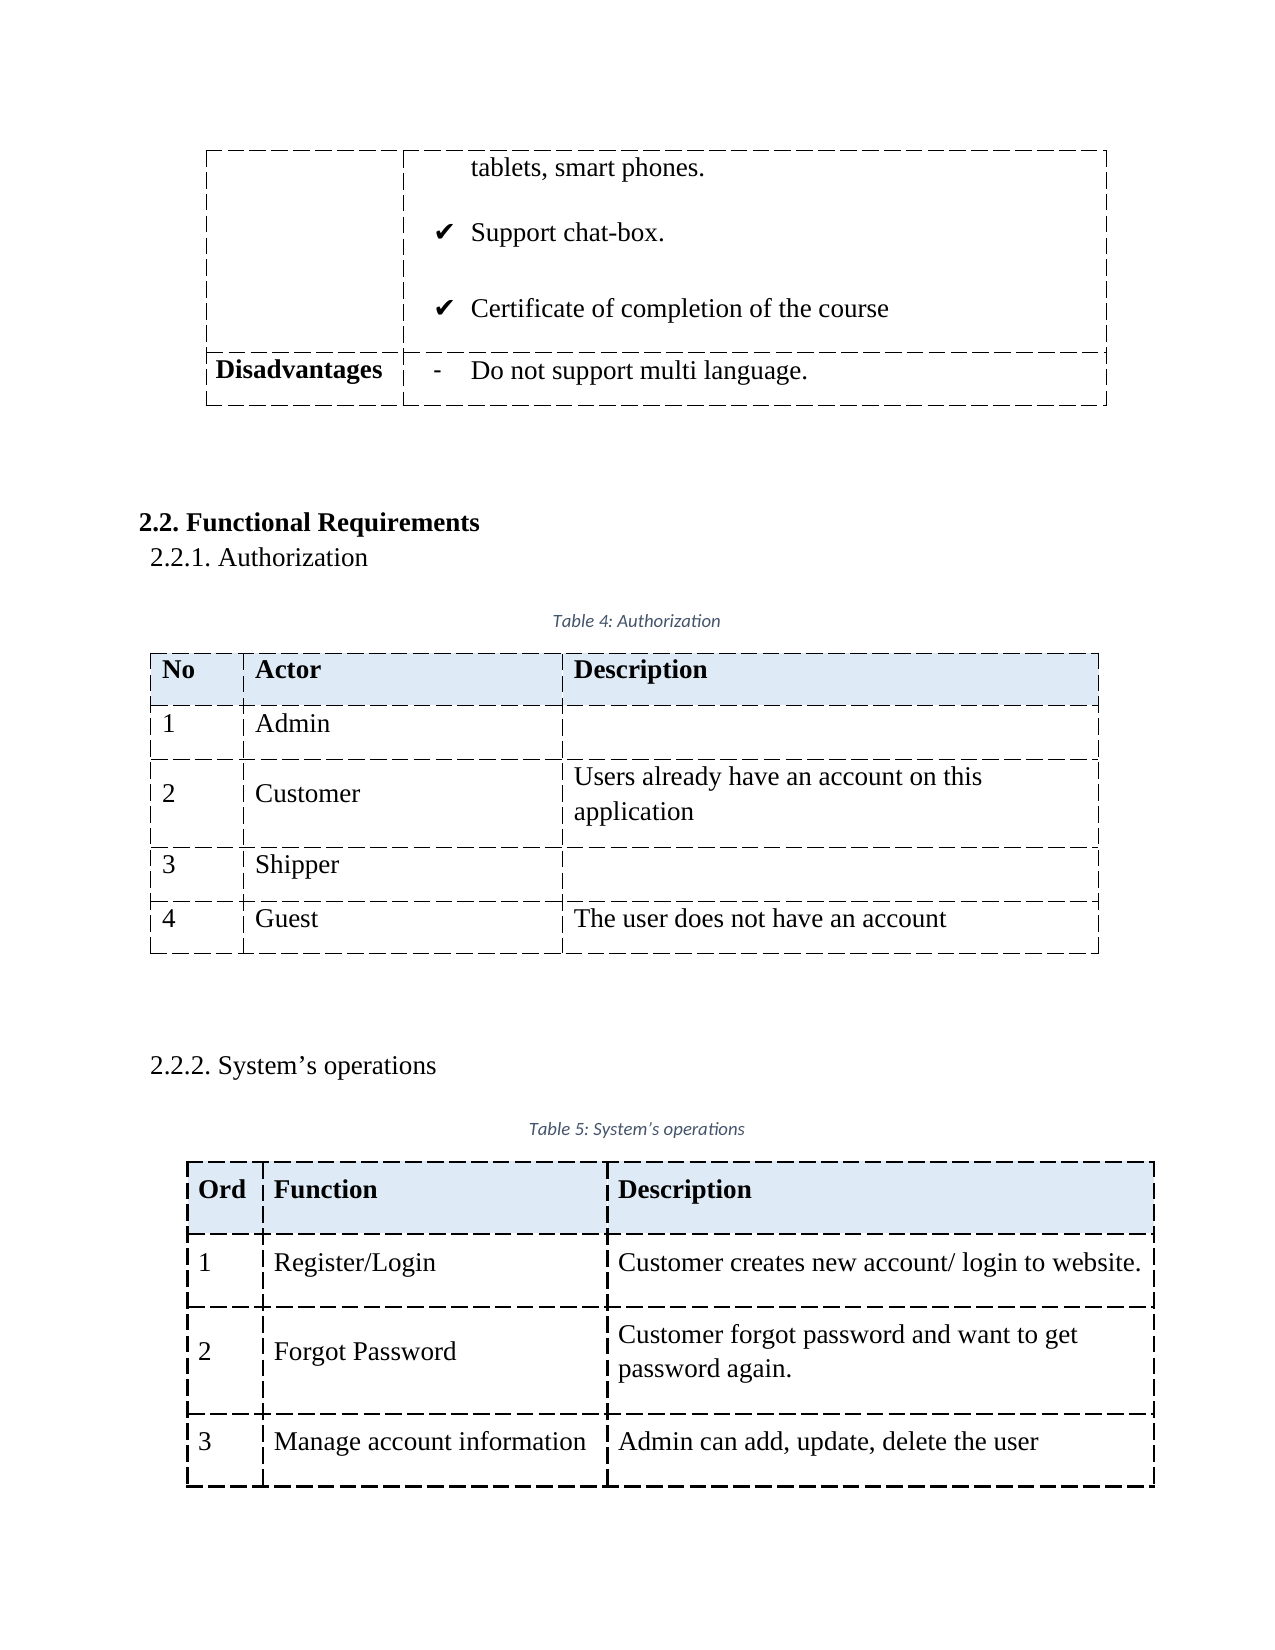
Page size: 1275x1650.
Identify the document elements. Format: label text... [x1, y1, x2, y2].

subtitle 2.2.2. System’s operations [150, 1049, 1125, 1081]
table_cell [263, 1413, 607, 1485]
table_cell Register/Login [263, 1233, 607, 1306]
table_cell 3 [151, 847, 244, 901]
text Table 4: Authorization [150, 609, 1125, 632]
subtitle 2.2.1. Authorization [150, 541, 1125, 573]
table_header Actor [244, 653, 562, 705]
table_cell 3 [188, 1413, 263, 1485]
table_cell Do not support multi language. [403, 352, 1106, 405]
subtitle 2.2. Functional Requirements [138, 506, 1125, 537]
table_cell 1 [188, 1233, 263, 1306]
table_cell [403, 150, 1106, 352]
table_cell The user does not have an account [563, 901, 1099, 953]
table_header No [151, 653, 244, 705]
table_cell Users already have an account on this application [563, 759, 1099, 847]
text Table 5: System’s operations [150, 1117, 1125, 1140]
table_cell Advantages [206, 150, 403, 352]
table_cell 2 [188, 1306, 263, 1412]
table_cell Customer forgot password and want to get password again. [608, 1306, 1154, 1412]
table_header Description [563, 653, 1099, 705]
table_cell 2 [151, 759, 244, 847]
table_header Description [608, 1161, 1154, 1233]
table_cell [608, 1413, 1154, 1485]
table_cell Forgot Password [263, 1306, 607, 1412]
table_cell Shipper [244, 847, 562, 901]
table_cell Customer [244, 759, 562, 847]
table_cell Guest [244, 901, 562, 953]
table_cell 1 [151, 705, 244, 759]
table_header Function [263, 1161, 607, 1233]
table_cell Disadvantages [206, 352, 403, 405]
table_cell Admin [244, 705, 562, 759]
table_cell [563, 705, 1099, 759]
table_header Ord [188, 1161, 263, 1233]
table_cell Customer creates new account/ login to website. [608, 1233, 1154, 1306]
table_cell [563, 847, 1099, 901]
table_cell 4 [151, 901, 244, 953]
